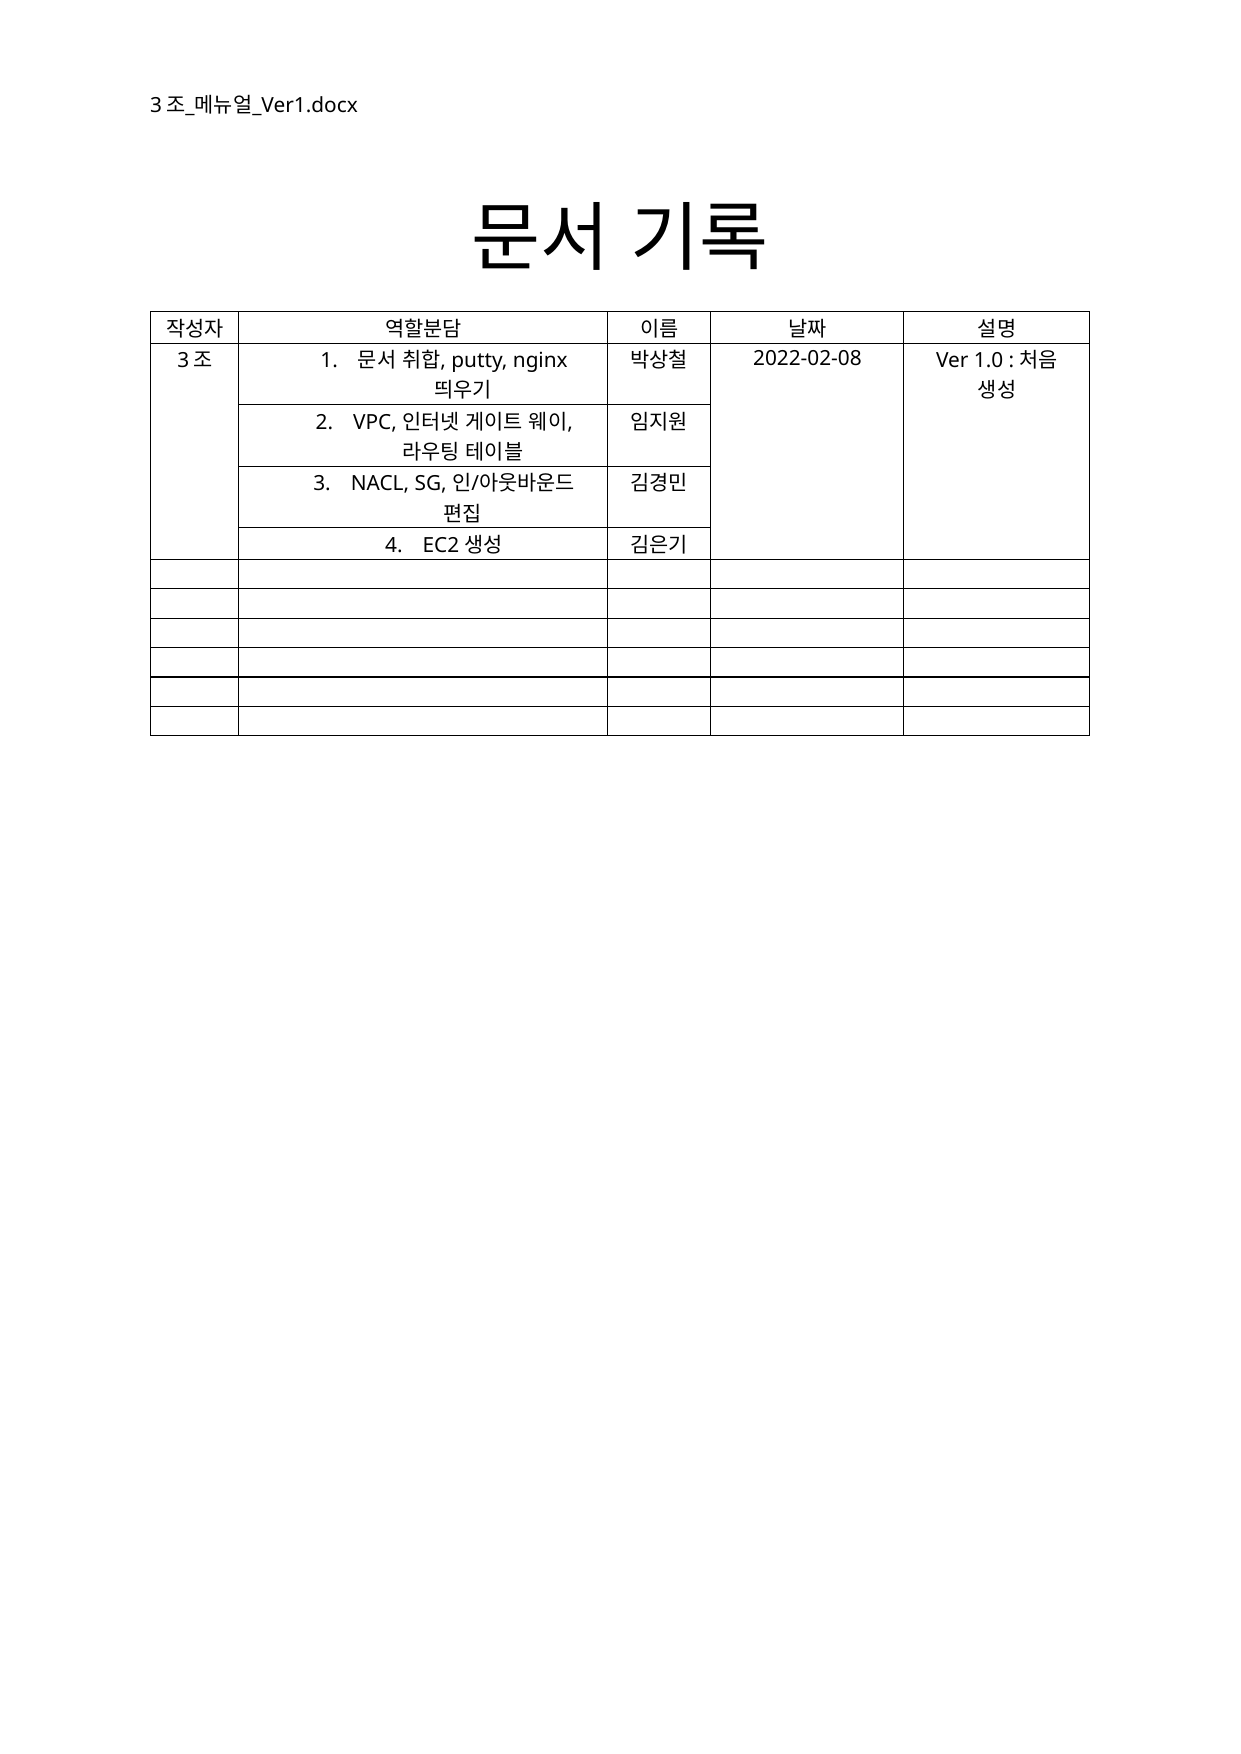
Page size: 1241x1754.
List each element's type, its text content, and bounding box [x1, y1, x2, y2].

table_cell [239, 707, 607, 735]
table_cell [239, 560, 607, 588]
table_cell [608, 707, 710, 735]
table_cell EC2 생성 [239, 528, 607, 558]
table_cell [711, 648, 903, 676]
table_cell [151, 560, 238, 588]
table_cell [904, 589, 1089, 617]
table_cell [711, 707, 903, 735]
text 문서 기록 [150, 177, 1090, 286]
table_header 날짜 [711, 312, 903, 342]
table_cell 김은기 [608, 528, 710, 558]
table_cell [239, 589, 607, 617]
table_cell 3조 [151, 344, 238, 558]
table_cell [904, 619, 1089, 647]
table_cell [239, 648, 607, 676]
table_header 이름 [608, 312, 710, 342]
table_cell [151, 648, 238, 676]
table_cell NACL, SG, 인/아웃바운드 편집 [239, 467, 607, 527]
table_cell 2022-02-08 [711, 344, 903, 558]
table_cell 김경민 [608, 467, 710, 527]
table_cell [711, 560, 903, 588]
table_cell [904, 648, 1089, 676]
table_cell [711, 678, 903, 706]
table_cell [904, 707, 1089, 735]
table_cell VPC, 인터넷 게이트 웨이, 라우팅 테이블 [239, 405, 607, 466]
table_header 설명 [904, 312, 1089, 342]
table_cell [151, 678, 238, 706]
table_cell [608, 589, 710, 617]
table_cell [608, 619, 710, 647]
table_cell [151, 589, 238, 617]
table_cell 문서 취합, putty, nginx 띄우기 [239, 344, 607, 404]
table_header 역할분담 [239, 312, 607, 342]
table_cell [608, 648, 710, 676]
table_cell [711, 589, 903, 617]
table_cell 임지원 [608, 405, 710, 466]
table_cell [904, 678, 1089, 706]
table_header 작성자 [151, 312, 238, 342]
table_cell Ver 1.0 : 처음 생성 [904, 344, 1089, 558]
table_cell [608, 678, 710, 706]
table_cell [239, 619, 607, 647]
table_cell [151, 619, 238, 647]
table_cell 박상철 [608, 344, 710, 404]
table_cell [608, 560, 710, 588]
table_cell [711, 619, 903, 647]
table_cell [239, 678, 607, 706]
table_cell [904, 560, 1089, 588]
table_cell [151, 707, 238, 735]
